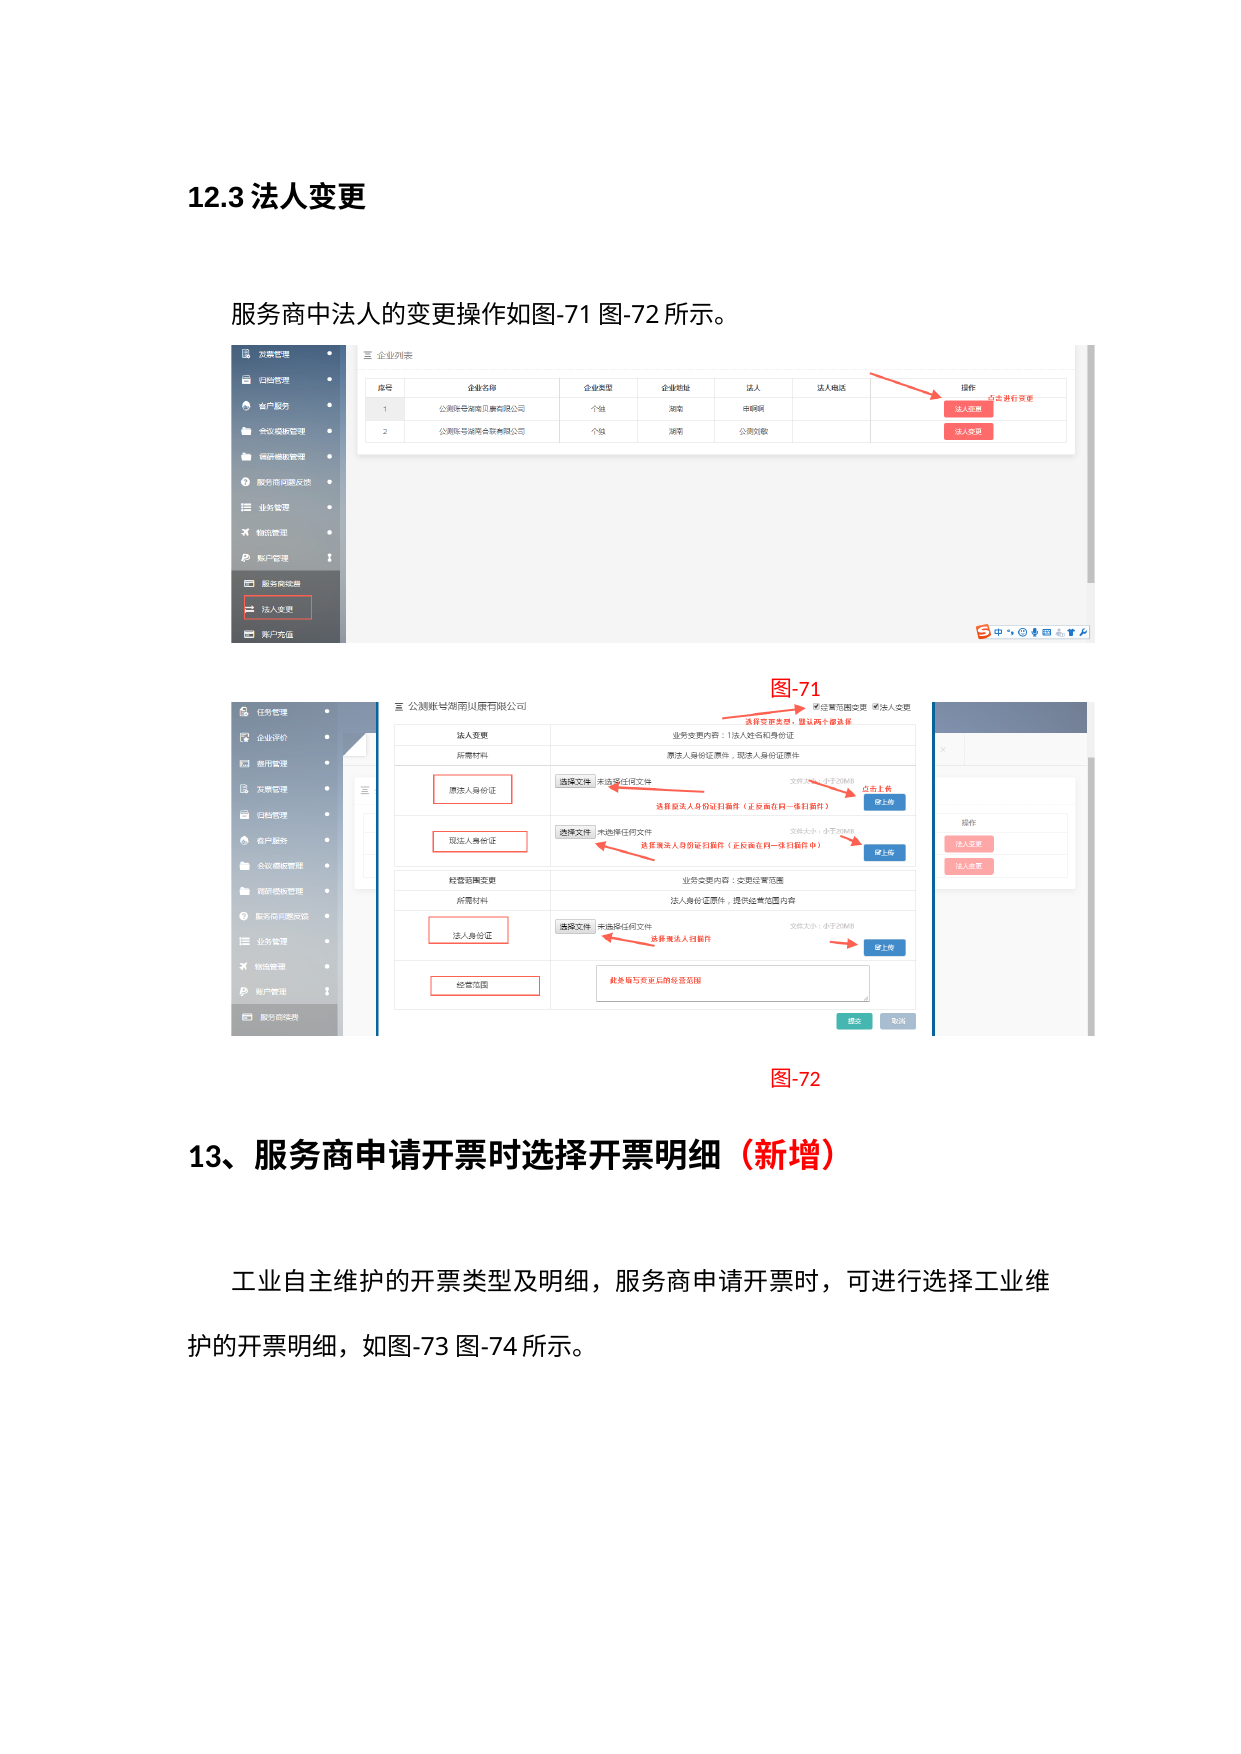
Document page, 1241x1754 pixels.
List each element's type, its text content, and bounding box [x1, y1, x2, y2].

list 图-72 [494, 1060, 1053, 1093]
picture [231, 702, 1095, 1036]
list 图-71 [494, 670, 1053, 702]
subtitle 服务商申请开票时选择开票明细（新增） [187, 1120, 1053, 1185]
text 服务商中法人的变更操作如图-71图-72所示。 [187, 280, 1053, 345]
subtitle 12.3法人变更 [187, 162, 1053, 227]
text 工业自主维护的开票类型及明细，服务商申请开票时，可进行选择工业维护的开票明细，如图-73 图-74所示。 [187, 1247, 1053, 1377]
picture [231, 345, 1095, 643]
